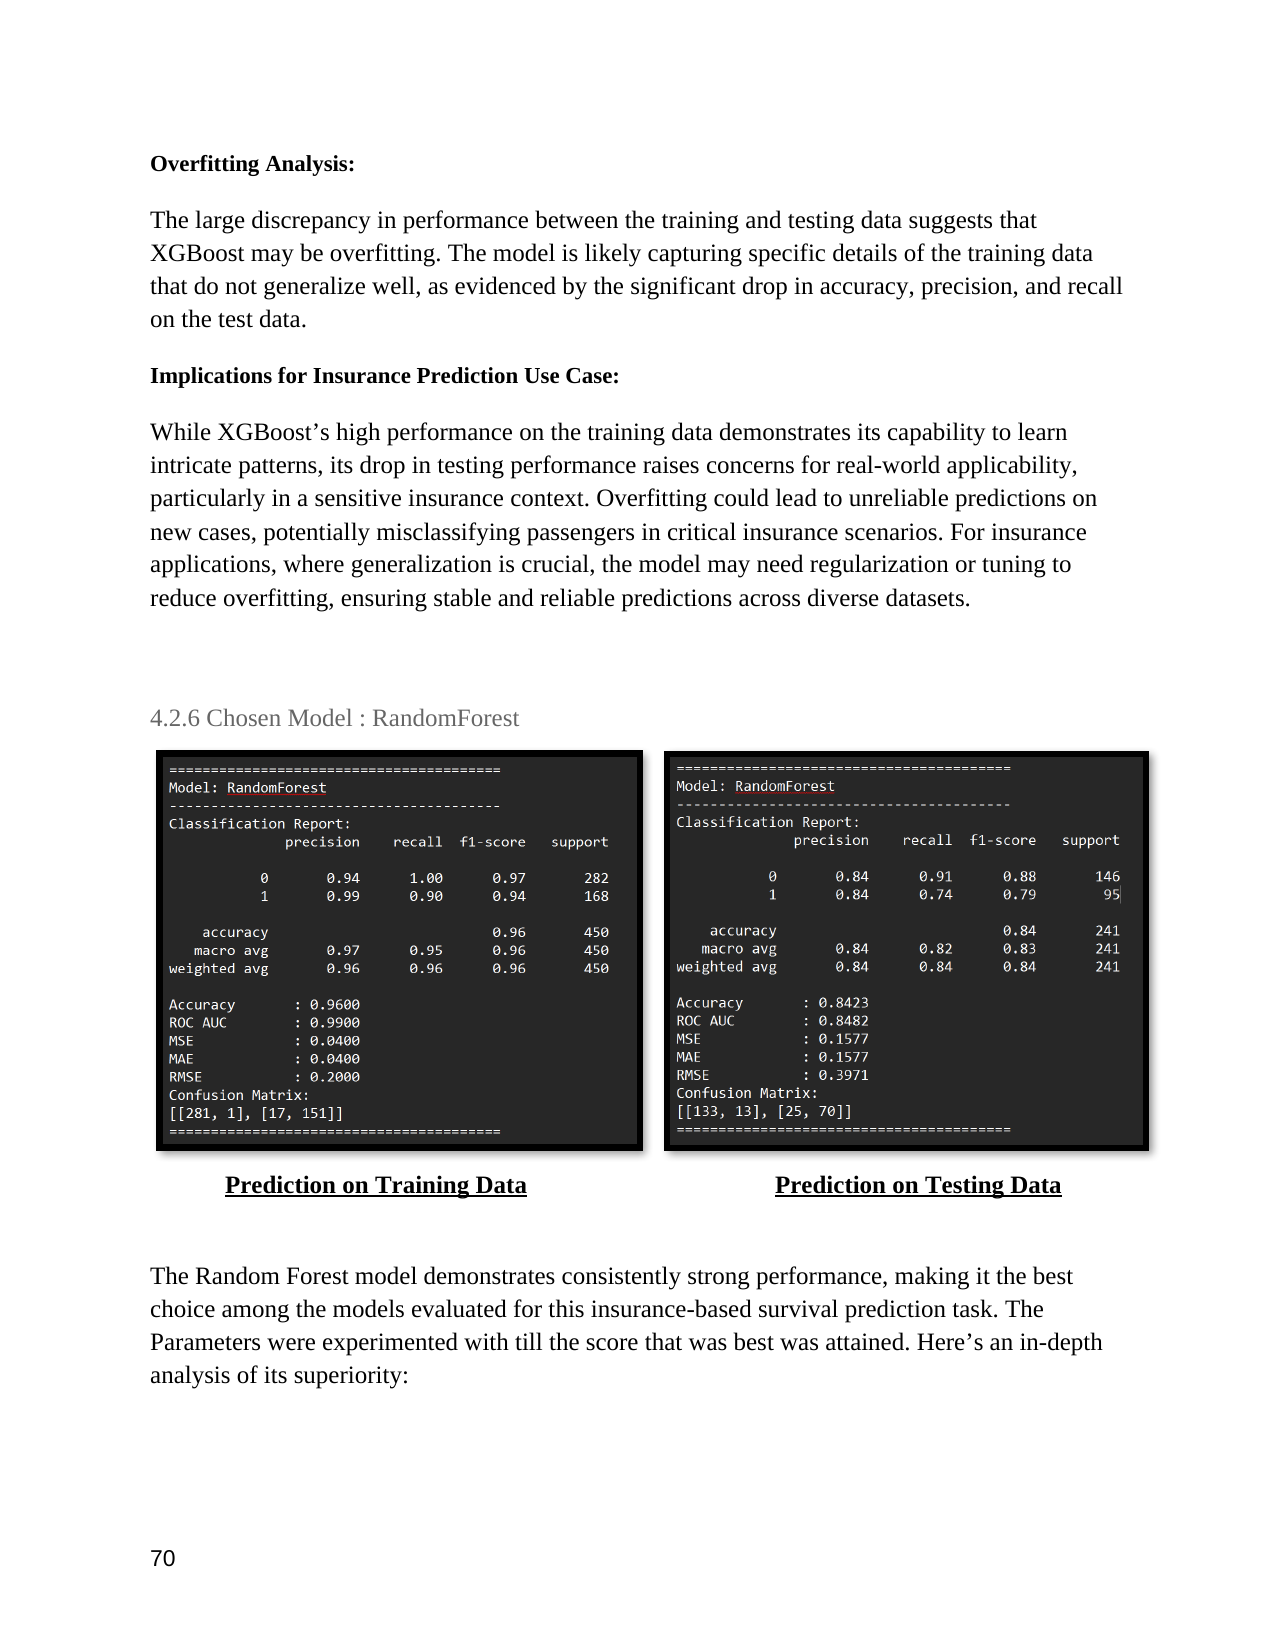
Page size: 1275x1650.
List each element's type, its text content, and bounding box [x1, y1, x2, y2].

text While XGBoost’s high performance on the training data demonstrates its capability to learn intricate patterns, its drop in testing performance raises concerns for real-world applicability, particularly in a sensitive insurance context. Overfitting could lead to unreliable predictions on new cases, potentially misclassifying passengers in critical insurance scenarios. For insurance applications, where generalization is crucial, the model may need regularization or tuning to reduce overfitting, ensuring stable and reliable predictions across diverse datasets. [150, 417, 1125, 611]
text The Random Forest model demonstrates consistently strong performance, making it the best choice among the models evaluated for this insurance-based survival prediction task. The Parameters were experimented with till the score that was best was attained. Here’s an in-depth analysis of its superiority: [150, 1261, 1125, 1389]
text Overfitting Analysis: [150, 150, 1125, 176]
picture [670, 757, 1143, 1145]
text Prediction on Training Data Prediction on Testing Data [150, 1170, 1125, 1199]
text Implications for Insurance Prediction Use Case: [150, 362, 1125, 389]
subtitle 4.2.6 Chosen Model : RandomForest [150, 703, 1125, 732]
picture [163, 757, 637, 1144]
text The large discrepancy in performance between the training and testing data suggests that XGBoost may be overfitting. The model is likely capturing specific details of the training data that do not generalize well, as evidenced by the significant drop in accuracy, precision, and recall on the test data. [150, 205, 1125, 333]
